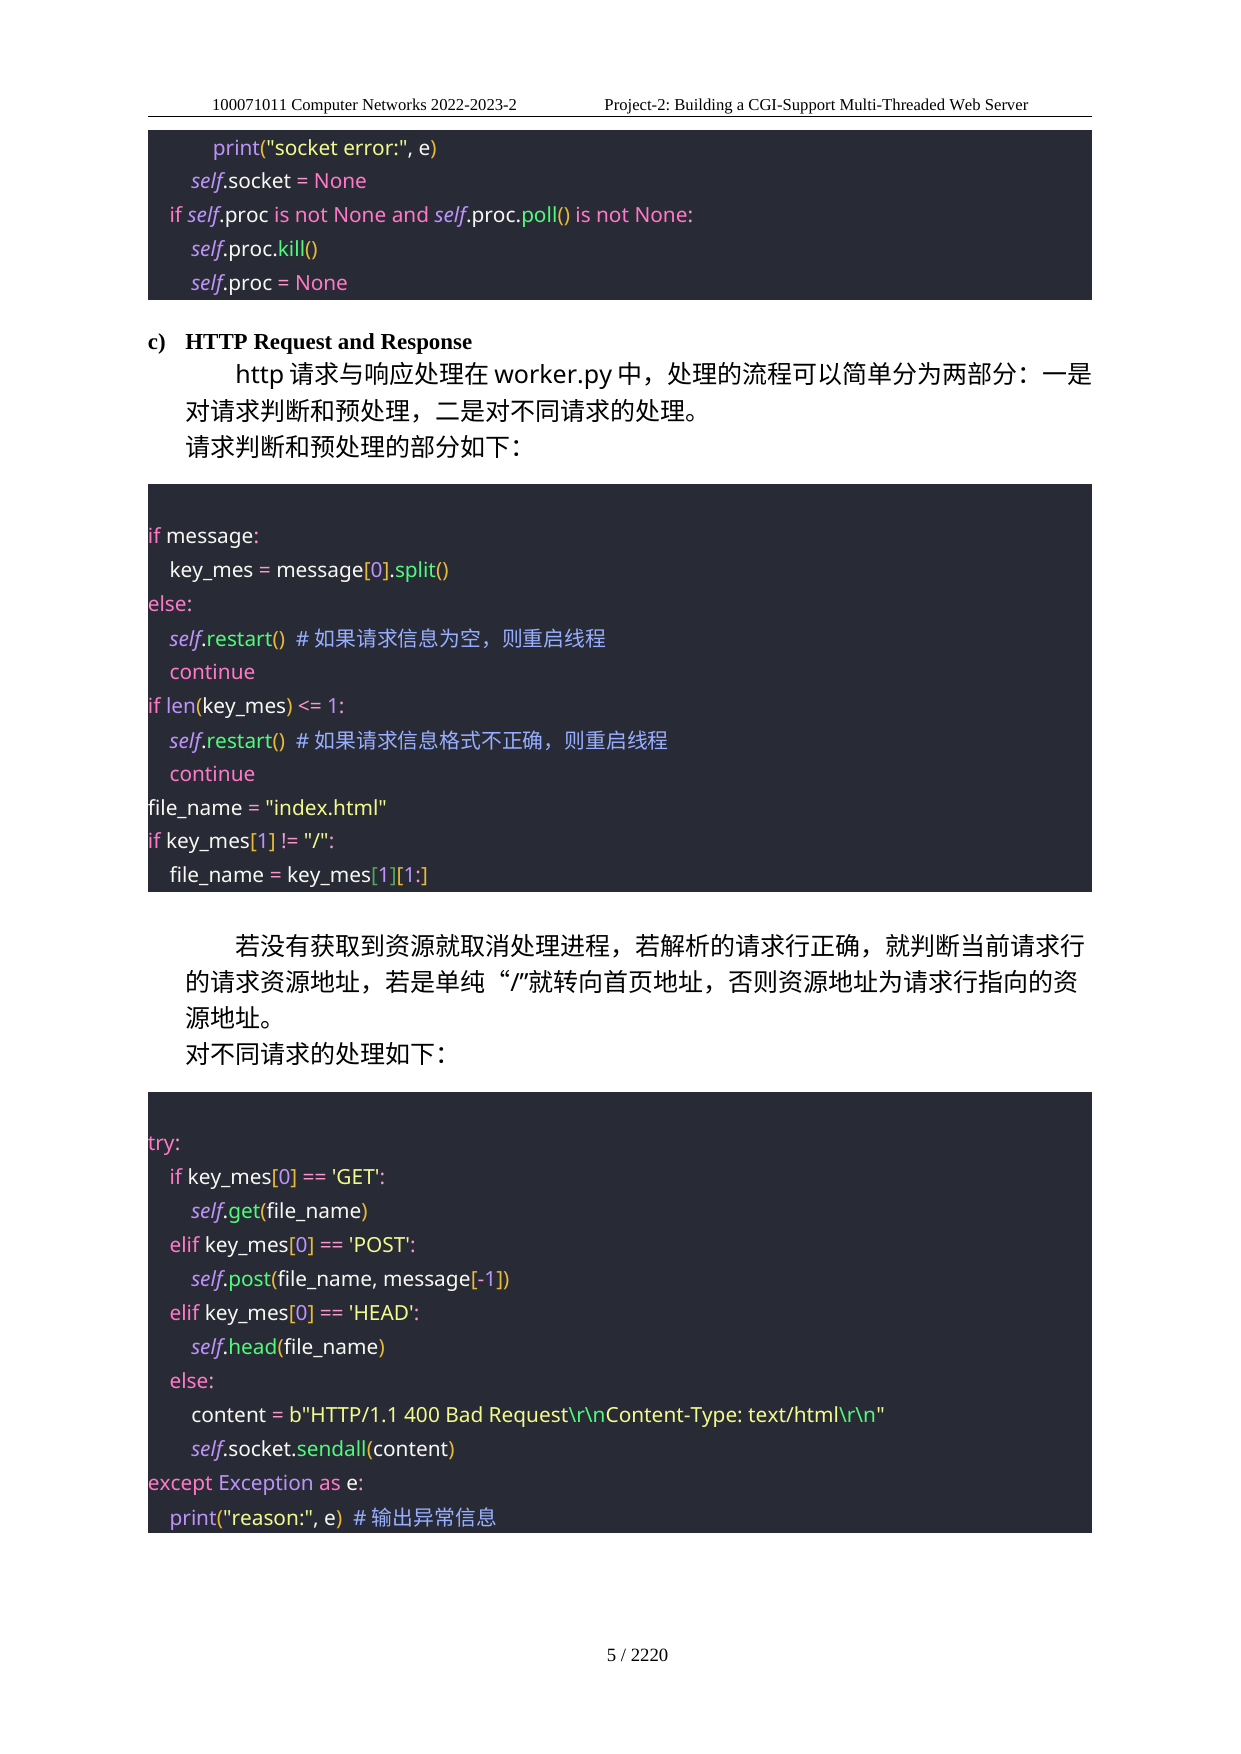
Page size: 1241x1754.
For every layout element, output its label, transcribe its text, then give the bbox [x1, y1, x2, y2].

list 对不同请求的处理如下： [185, 1035, 1092, 1071]
list 若没有获取到资源就取消处理进程，若解析的请求行正确，就判断当前请求行的请求资源地址，若是单纯“/”就转向首页地址，否则资源地址为请求行指向的资源地址。 [185, 926, 1092, 1035]
list http请求与响应处理在worker.py中，处理的流程可以简单分为两部分：一是对请求判断和预处理，二是对不同请求的处理。 [185, 355, 1092, 427]
list HTTP Request and Response [148, 328, 1092, 355]
list 请求判断和预处理的部分如下： [185, 427, 1092, 463]
text if message: key_mes = message[0].split() else: self.restart() # 如果请求信息为空，则重启线程 continue if len(key_mes) <= 1: self.restart() # 如果请求信息格式不正确，则重启线程 continue file_name = "index.html" if key_mes[1] != "/": file_name = key_mes[1][1:] [148, 518, 1092, 892]
text try: if key_mes[0] == 'GET': self.get(file_name) elif key_mes[0] == 'POST': self.post(file_name, message[-1]) elif key_mes[0] == 'HEAD': self.head(file_name) else: content = b"HTTP/1.1 400 Bad Request\r\nContent-Type: text/html\r\n" self.socket.sendall(content) except Exception as e: print("reason:", e) # 输出异常信息 [148, 1126, 1092, 1533]
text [148, 130, 1092, 300]
